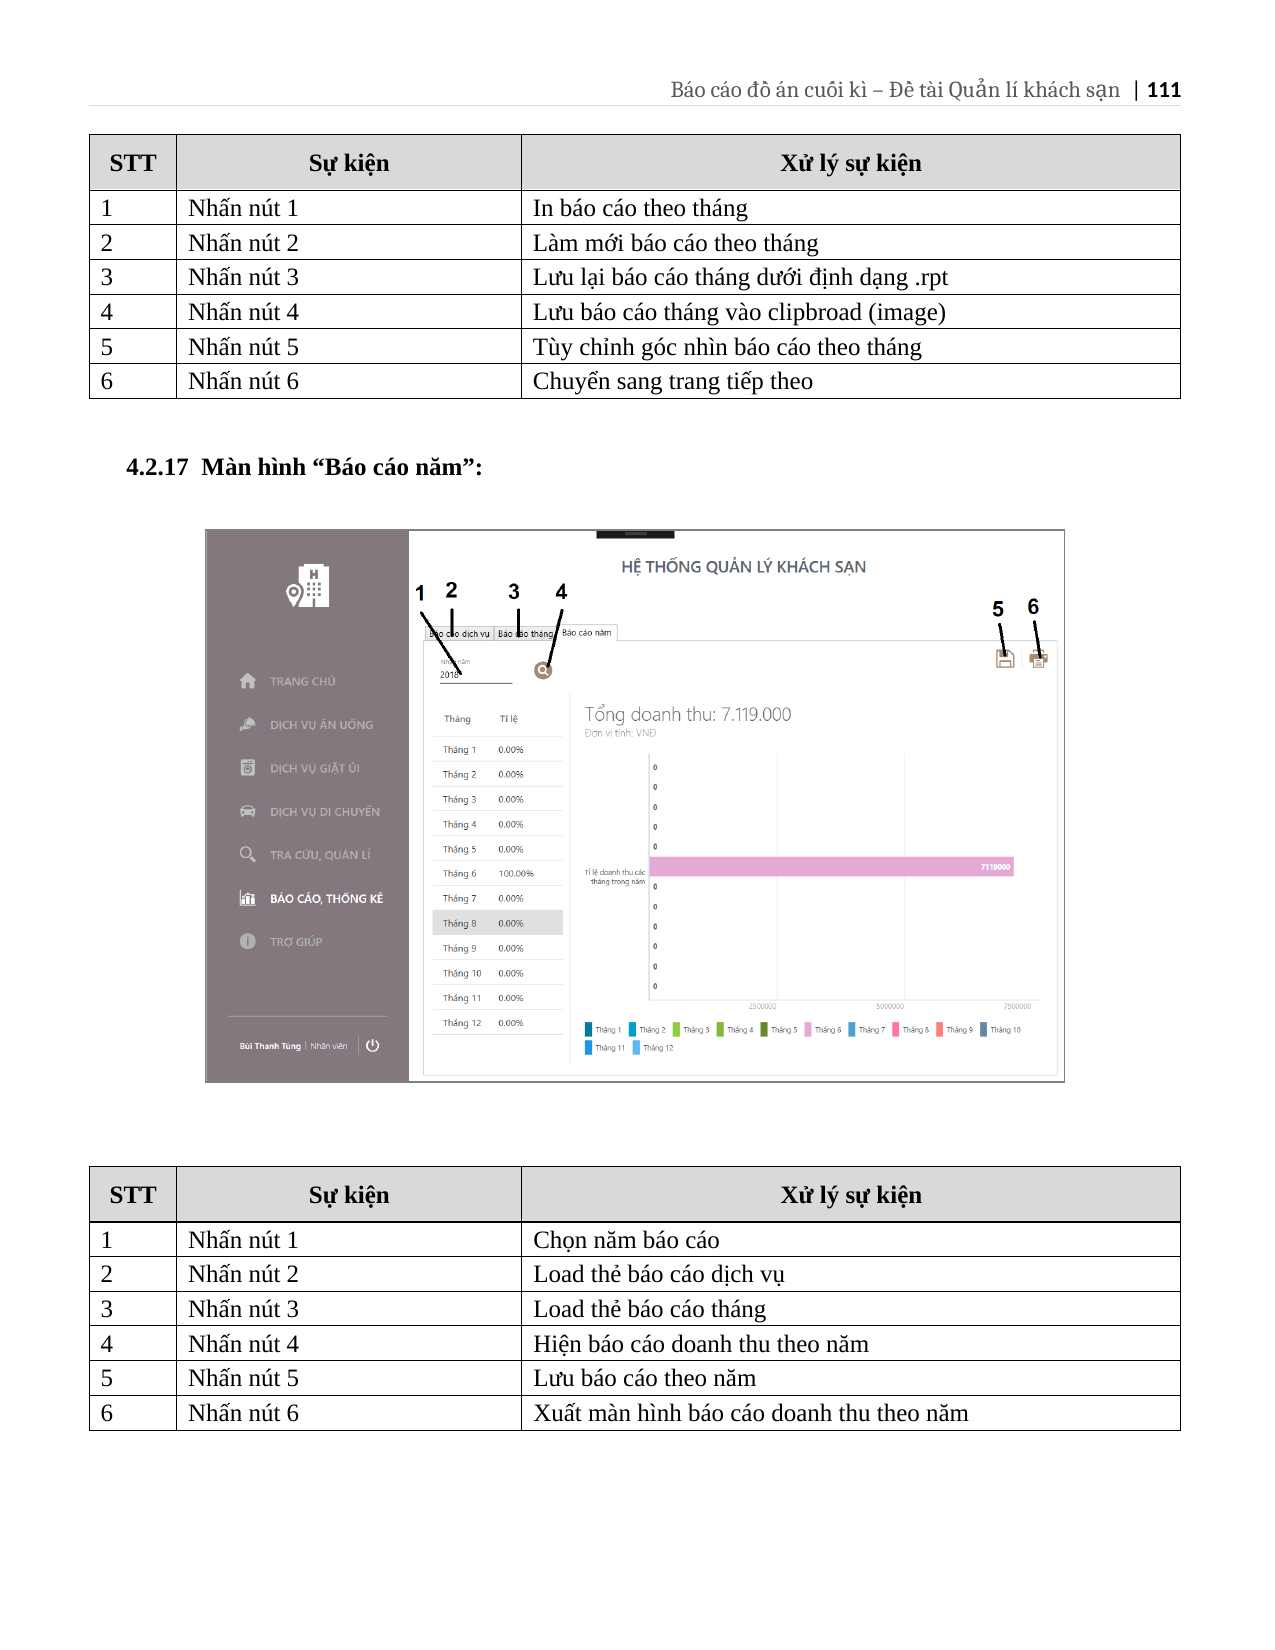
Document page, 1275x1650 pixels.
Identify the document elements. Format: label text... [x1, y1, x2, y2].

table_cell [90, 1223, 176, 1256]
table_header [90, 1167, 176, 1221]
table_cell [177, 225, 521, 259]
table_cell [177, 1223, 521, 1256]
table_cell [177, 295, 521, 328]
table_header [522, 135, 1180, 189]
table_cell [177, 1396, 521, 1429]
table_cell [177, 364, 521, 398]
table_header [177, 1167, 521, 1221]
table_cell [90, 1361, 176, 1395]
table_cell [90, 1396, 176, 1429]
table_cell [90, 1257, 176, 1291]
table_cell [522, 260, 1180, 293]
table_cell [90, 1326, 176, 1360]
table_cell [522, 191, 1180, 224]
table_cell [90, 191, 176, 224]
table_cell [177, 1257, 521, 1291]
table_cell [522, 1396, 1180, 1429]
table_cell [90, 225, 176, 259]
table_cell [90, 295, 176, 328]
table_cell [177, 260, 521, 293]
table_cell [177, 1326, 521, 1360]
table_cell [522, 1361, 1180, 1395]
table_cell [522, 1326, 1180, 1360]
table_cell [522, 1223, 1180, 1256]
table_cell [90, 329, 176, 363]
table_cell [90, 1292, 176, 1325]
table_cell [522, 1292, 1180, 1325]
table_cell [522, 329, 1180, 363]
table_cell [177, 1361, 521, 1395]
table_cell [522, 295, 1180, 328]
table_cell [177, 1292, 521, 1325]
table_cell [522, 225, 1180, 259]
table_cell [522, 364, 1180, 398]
list Màn hình “Báo cáo năm”: [126, 452, 1181, 481]
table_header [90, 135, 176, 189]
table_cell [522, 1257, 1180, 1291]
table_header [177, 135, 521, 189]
picture [206, 531, 1064, 1081]
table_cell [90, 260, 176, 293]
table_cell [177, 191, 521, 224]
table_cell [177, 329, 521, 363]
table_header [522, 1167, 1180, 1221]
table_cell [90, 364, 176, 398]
